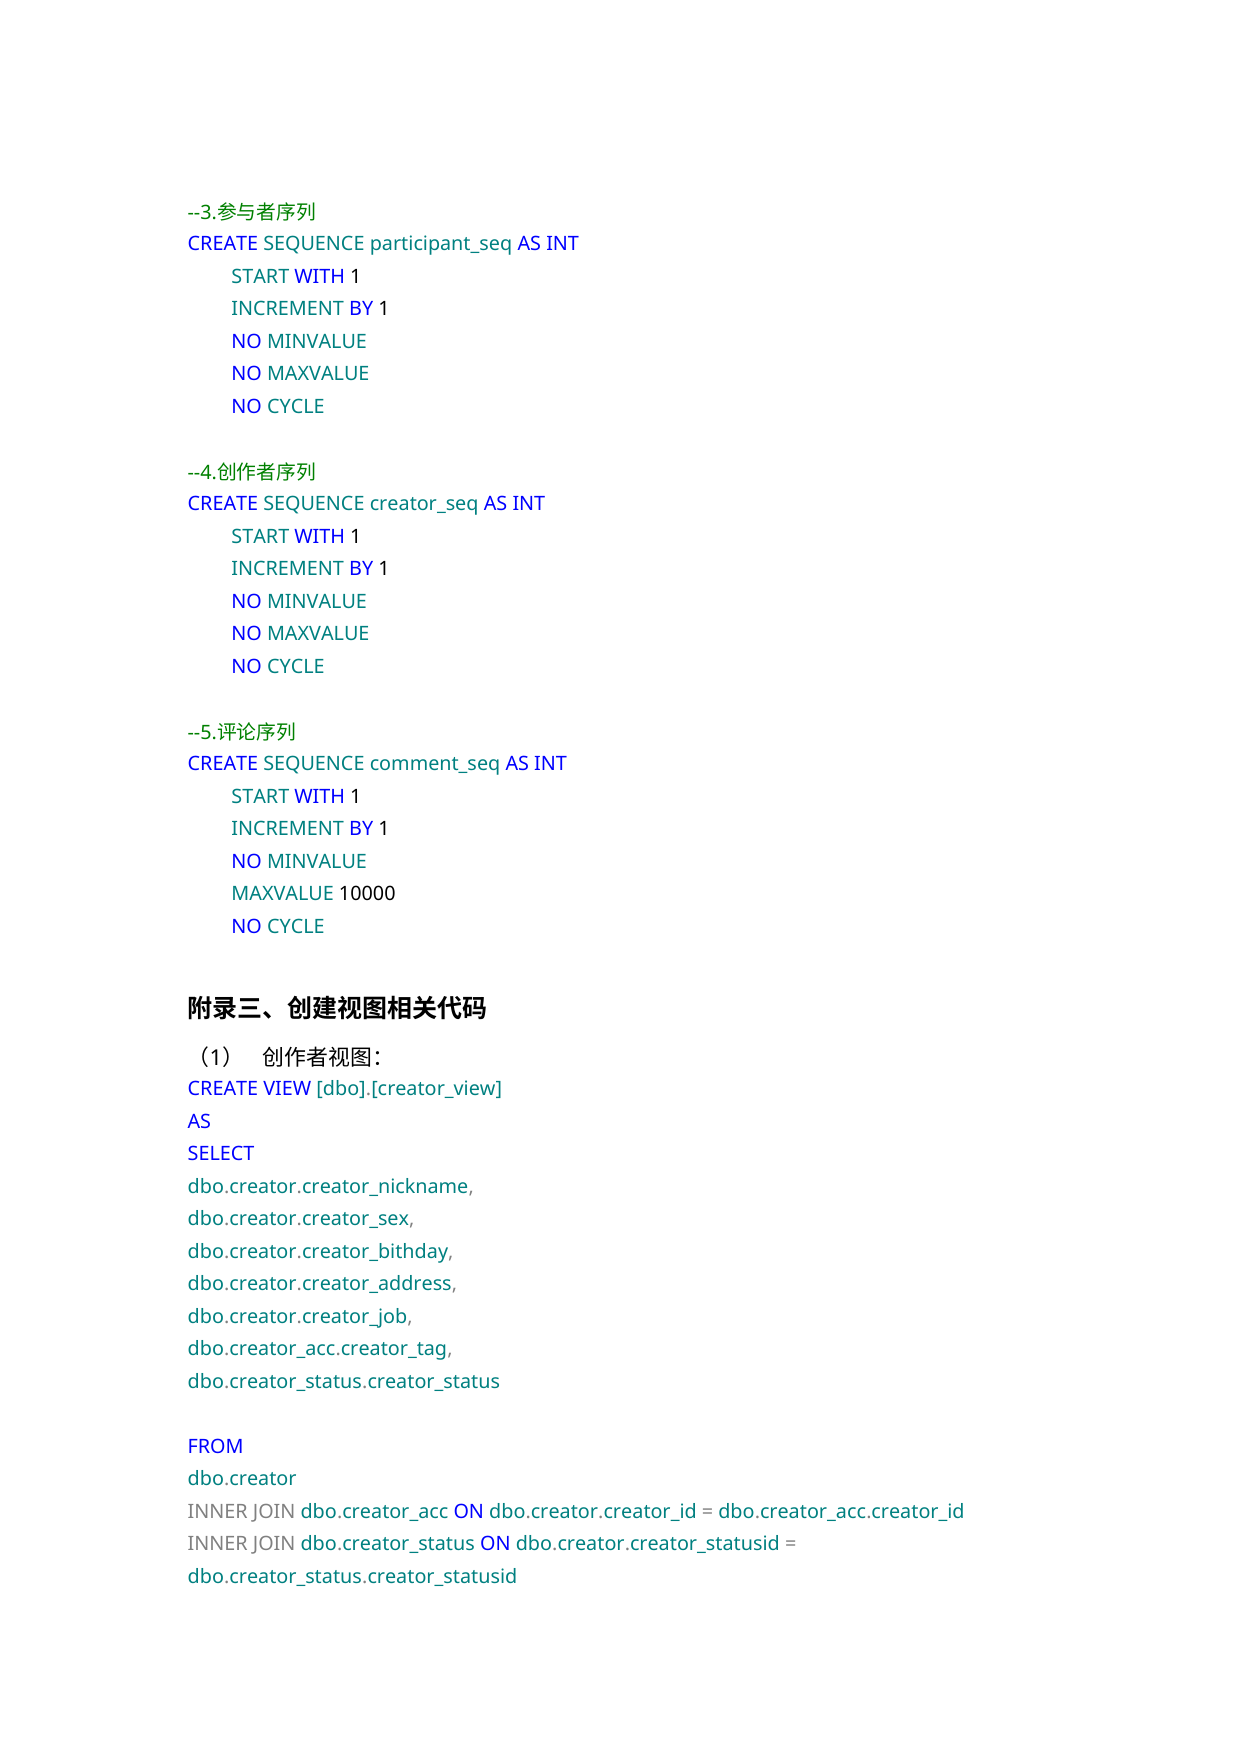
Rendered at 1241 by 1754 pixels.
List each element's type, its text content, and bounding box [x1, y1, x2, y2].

text NO MAXVALUE [187, 357, 1053, 389]
text dbo.creator.creator_nickname, [187, 1169, 1053, 1202]
text CREATE VIEW [dbo].[creator_view] [187, 1072, 1053, 1104]
text dbo.creator.creator_address, [187, 1267, 1053, 1299]
text NO MINVALUE [187, 584, 1053, 617]
text CREATE SEQUENCE participant_seq AS INT [187, 227, 1053, 259]
text NO CYCLE [187, 389, 1053, 422]
text --3.参与者序列 [187, 194, 1053, 227]
list 创作者视图： [187, 1039, 1053, 1072]
text START WITH 1 [187, 779, 1053, 812]
text INNER JOIN dbo.creator_status ON dbo.creator.creator_statusid = dbo.creator_status.creator_statusid [187, 1527, 1053, 1592]
text 附录三、创建视图相关代码 [187, 974, 1053, 1039]
text AS [187, 1104, 1053, 1137]
text CREATE SEQUENCE comment_seq AS INT [187, 747, 1053, 779]
text MAXVALUE 10000 [187, 877, 1053, 909]
text START WITH 1 [187, 259, 1053, 292]
text dbo.creator.creator_job, [187, 1299, 1053, 1332]
text NO MAXVALUE [187, 617, 1053, 649]
text dbo.creator_status.creator_status [187, 1364, 1053, 1397]
text NO CYCLE [187, 649, 1053, 682]
text dbo.creator.creator_sex, [187, 1202, 1053, 1234]
text CREATE SEQUENCE creator_seq AS INT [187, 487, 1053, 519]
text FROM [187, 1429, 1053, 1462]
text dbo.creator.creator_bithday, [187, 1234, 1053, 1267]
text START WITH 1 [187, 519, 1053, 552]
text NO MINVALUE [187, 844, 1053, 877]
text INNER JOIN dbo.creator_acc ON dbo.creator.creator_id = dbo.creator_acc.creator_id [187, 1494, 1053, 1527]
text INCREMENT BY 1 [187, 292, 1053, 324]
text --5.评论序列 [187, 714, 1053, 747]
text INCREMENT BY 1 [187, 812, 1053, 844]
text --4.创作者序列 [187, 454, 1053, 487]
text dbo.creator [187, 1462, 1053, 1494]
text dbo.creator_acc.creator_tag, [187, 1332, 1053, 1364]
text INCREMENT BY 1 [187, 552, 1053, 584]
text SELECT [187, 1137, 1053, 1169]
text NO MINVALUE [187, 324, 1053, 357]
text NO CYCLE [187, 909, 1053, 942]
